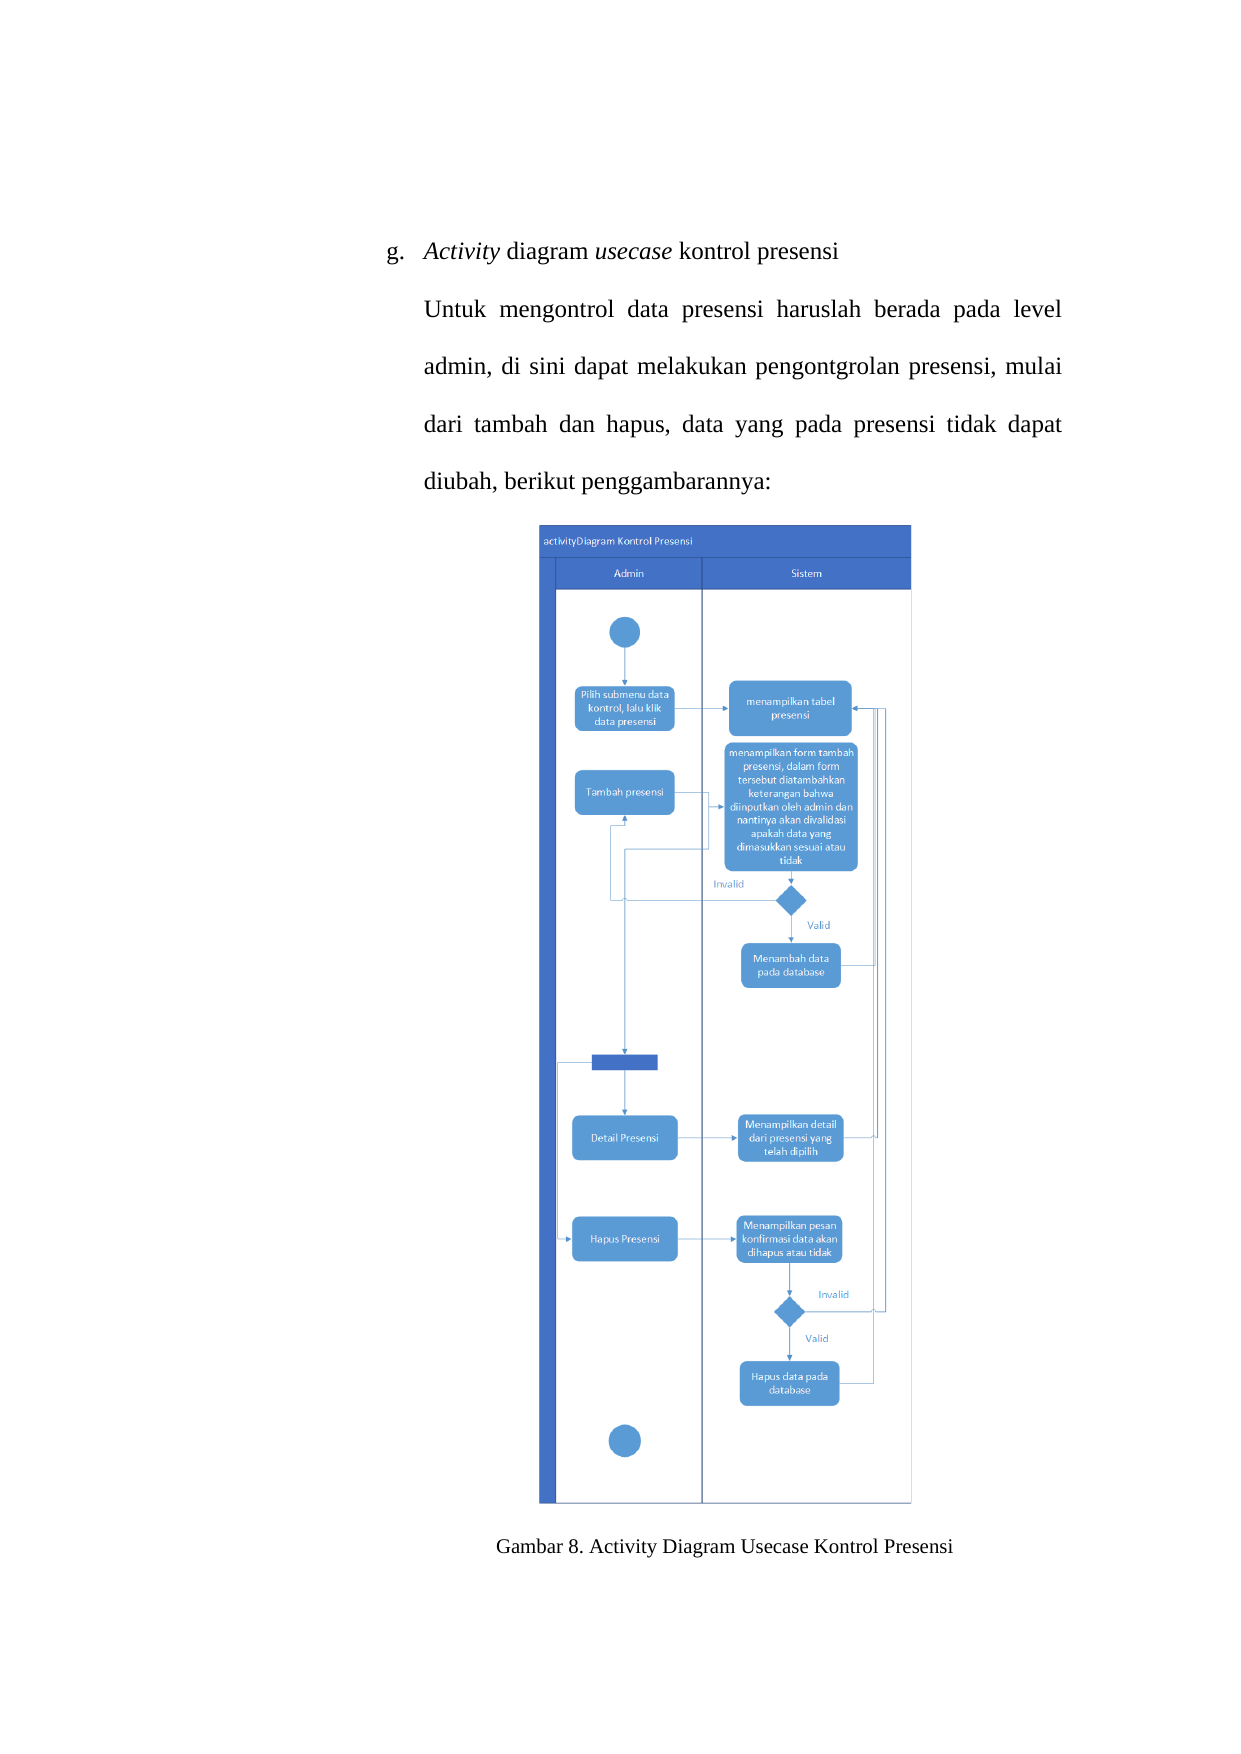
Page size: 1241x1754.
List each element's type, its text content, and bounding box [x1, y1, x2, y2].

list Untuk mengontrol data presensi haruslah berada pada level admin, di sini dapat melakukan pengontgrolan presensi, mulai dari tambah dan hapus, data yang pada presensi tidak dapat diubah, berikut penggambarannya: [424, 294, 1063, 495]
list Activity diagram usecase kontrol presensi [386, 236, 1063, 265]
text Gambar 8. Activity Diagram Usecase Kontrol Presensi [311, 1534, 1063, 1558]
picture [537, 523, 912, 1505]
